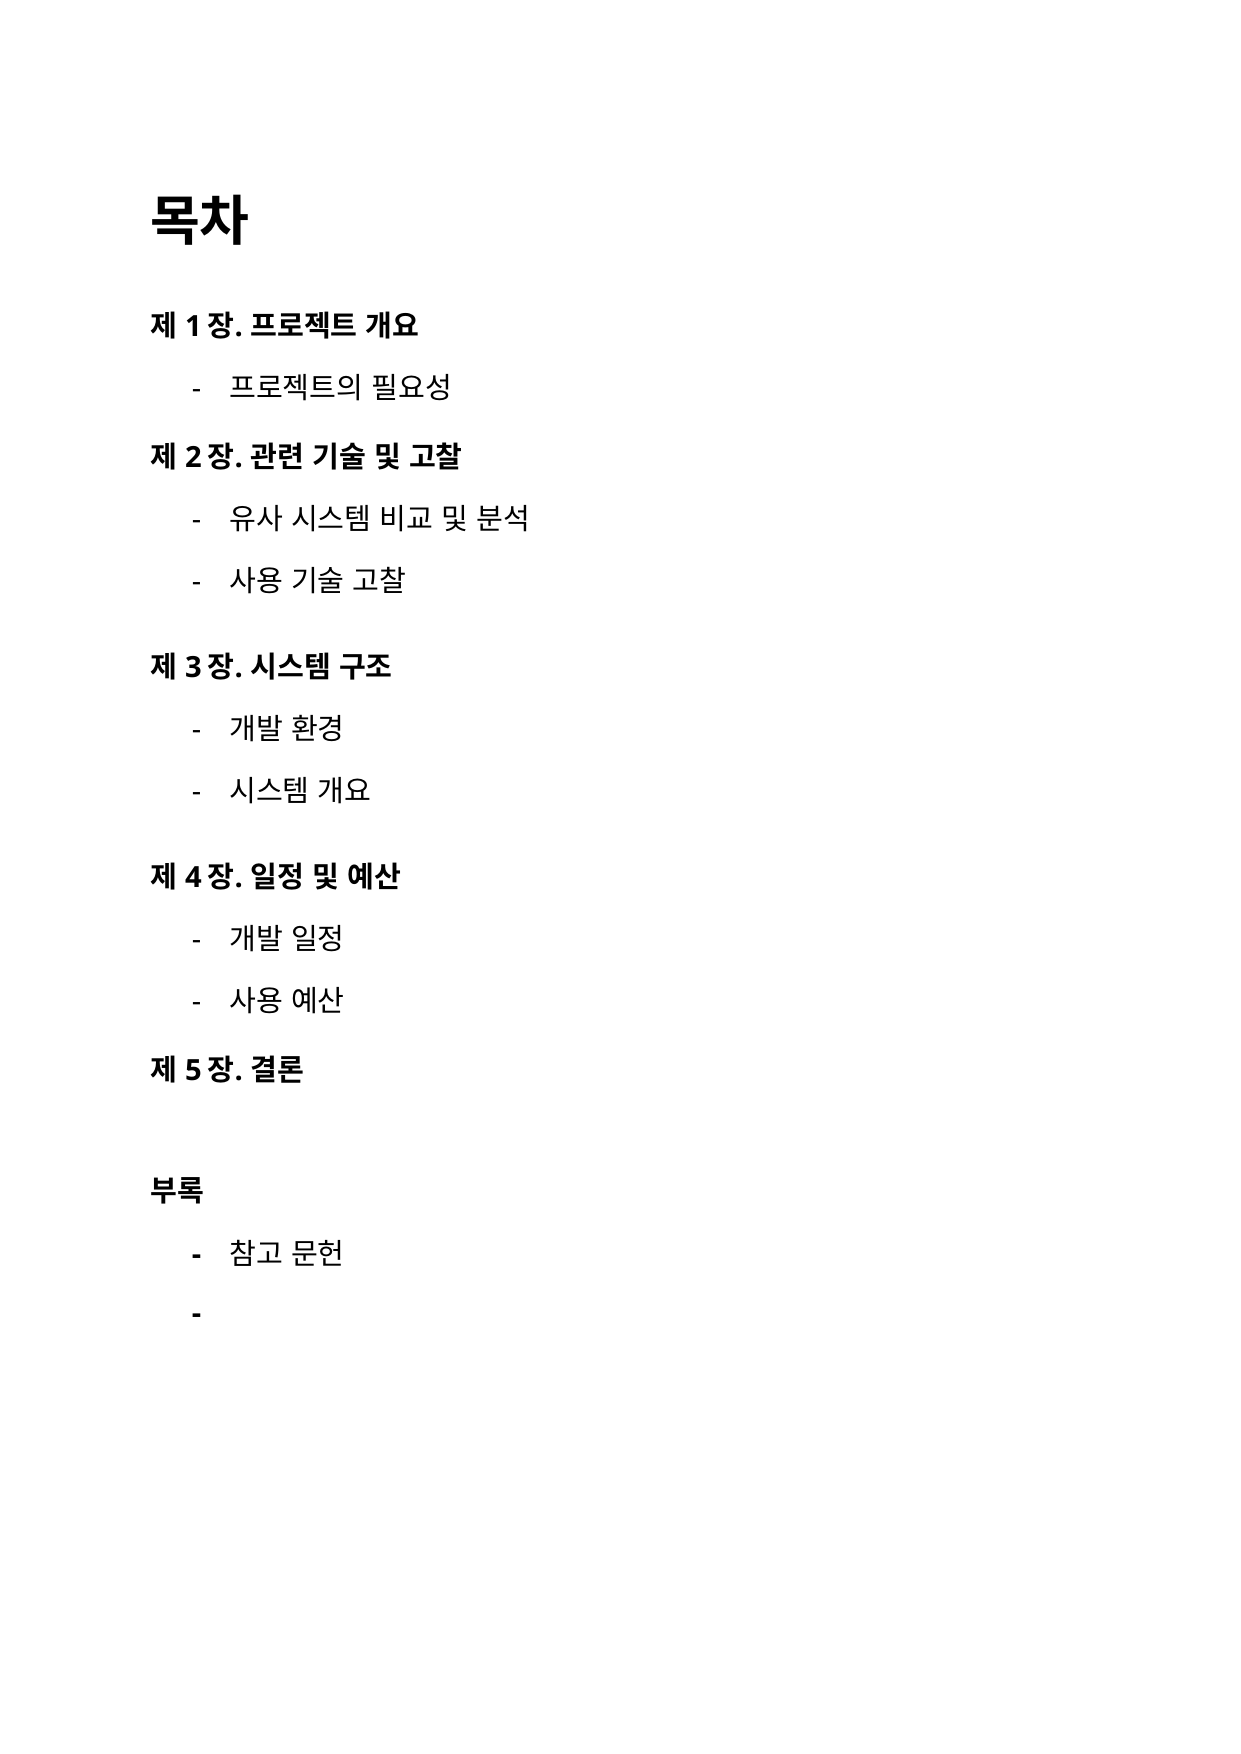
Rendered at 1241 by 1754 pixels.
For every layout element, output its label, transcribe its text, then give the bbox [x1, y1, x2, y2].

list 유사 시스템 비교 및 분석 [192, 496, 1090, 538]
text 제 5장. 결론 [150, 1046, 1090, 1088]
list 시스템 개요 [192, 768, 1090, 810]
list 개발 일정 [192, 916, 1090, 958]
list 사용 예산 [192, 978, 1090, 1020]
text 제 3장. 시스템 구조 [150, 643, 1090, 686]
list 참고 문헌 [192, 1230, 1090, 1273]
list 프로젝트의 필요성 [192, 365, 1090, 407]
list 사용 기술 고찰 [192, 558, 1090, 600]
text 제 1장. 프로젝트 개요 [150, 303, 1090, 345]
text 제 4장. 일정 및 예산 [150, 853, 1090, 896]
list 개발 환경 [192, 706, 1090, 748]
text 부록 [150, 1168, 1090, 1210]
text 제 2장. 관련 기술 및 고찰 [150, 433, 1090, 476]
text 목차 [150, 177, 1090, 256]
